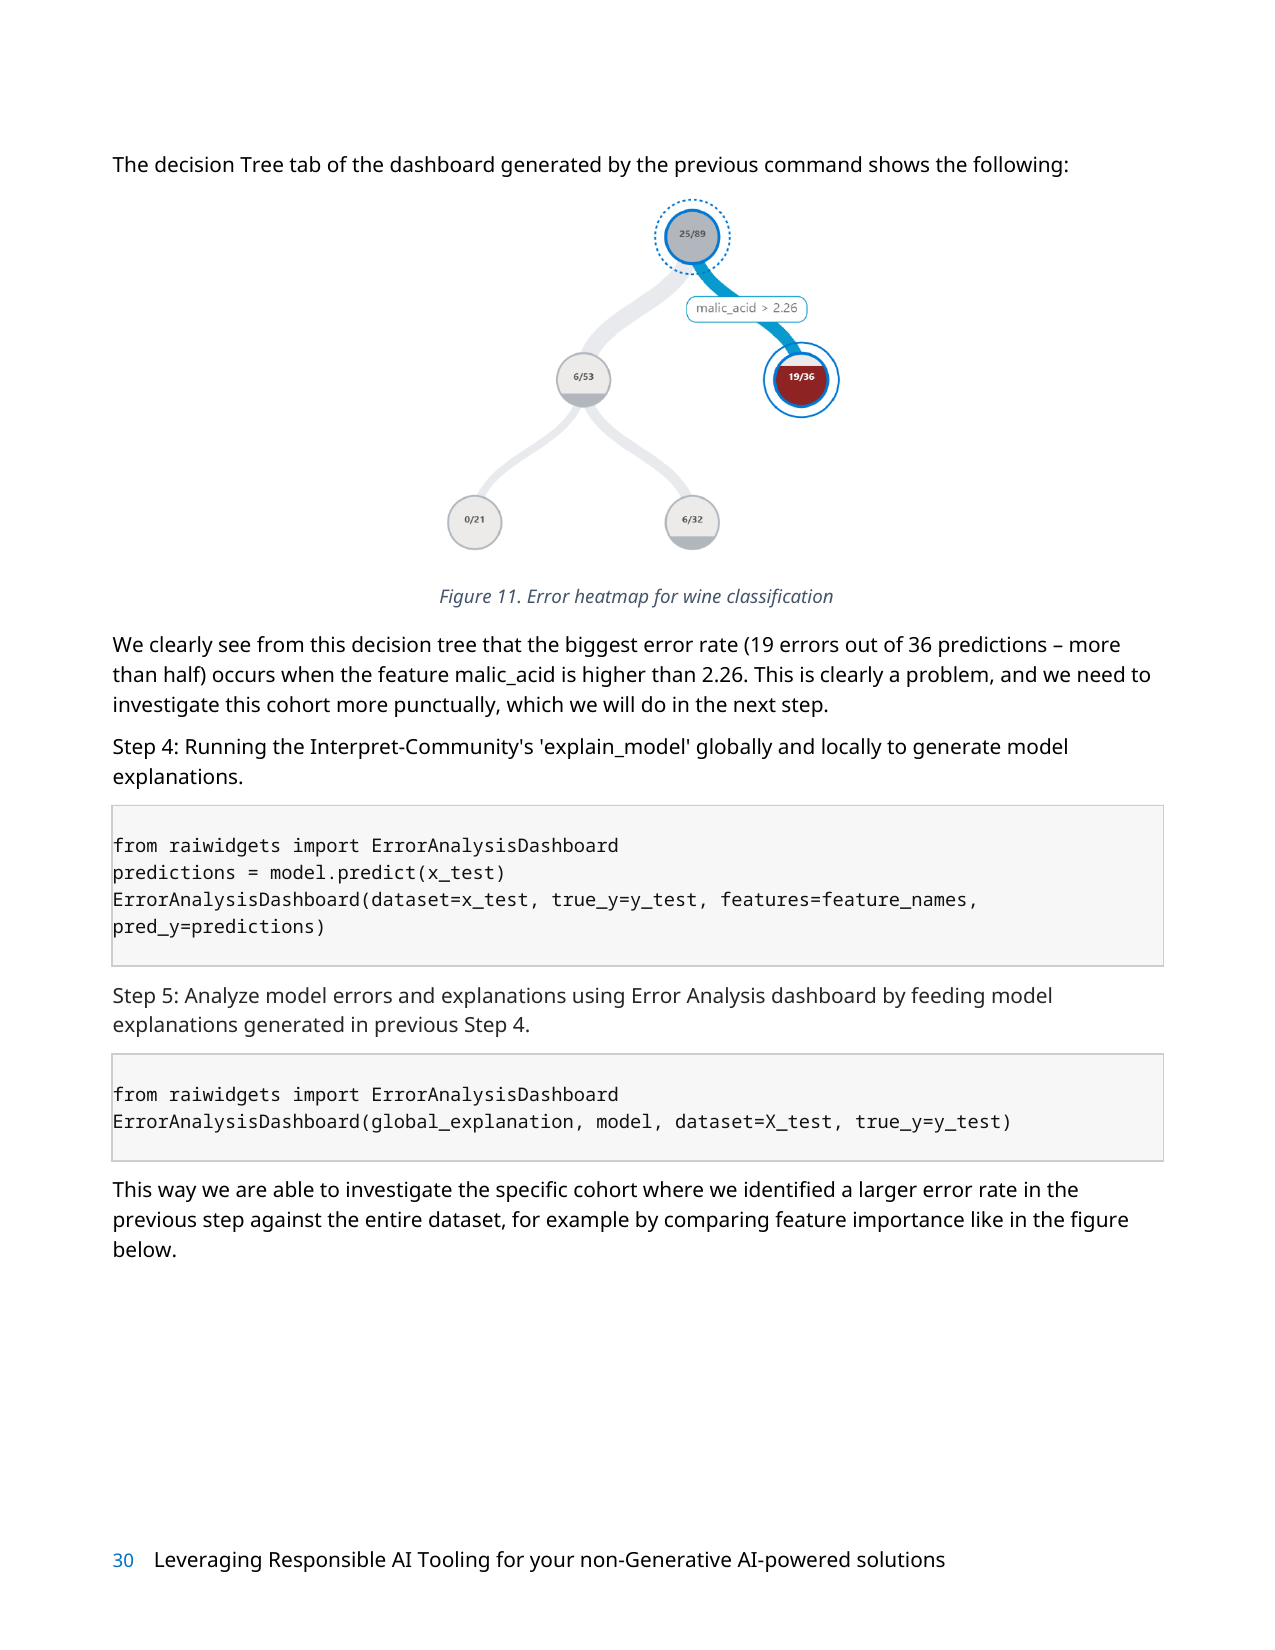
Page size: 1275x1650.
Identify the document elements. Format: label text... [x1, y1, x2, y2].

text predictions = model.predict(x_test) [113, 858, 1163, 885]
text Step 4: Running the Interpret-Community's 'explain_model' globally and locally to generate model explanations. [112, 732, 1162, 791]
text ErrorAnalysisDashboard(global_explanation, model, dataset=X_test, true_y=y_test) [113, 1106, 1163, 1133]
text Step 5: Analyze model errors and explanations using Error Analysis dashboard by feeding model explanations generated in previous Step 4. [112, 981, 1162, 1039]
text The decision Tree tab of the dashboard generated by the previous command shows the following: [112, 150, 1162, 178]
picture [424, 192, 851, 569]
text We clearly see from this decision tree that the biggest error rate (19 errors out of 36 predictions – more than half) occurs when the feature malic_acid is higher than 2.26. This is clearly a problem, and we need to investigate this cohort more punctually, which we will do in the next step. [112, 631, 1162, 718]
text This way we are able to investigate the specific cohort where we identified a larger error rate in the previous step against the entire dataset, for example by comparing feature importance like in the figure below. [112, 1176, 1162, 1263]
text from raiwidgets import ErrorAnalysisDashboard [113, 1079, 1163, 1106]
text ErrorAnalysisDashboard(dataset=x_test, true_y=y_test, features=feature_names, pred_y=predictions) [113, 885, 1163, 938]
text from raiwidgets import ErrorAnalysisDashboard [113, 831, 1163, 858]
